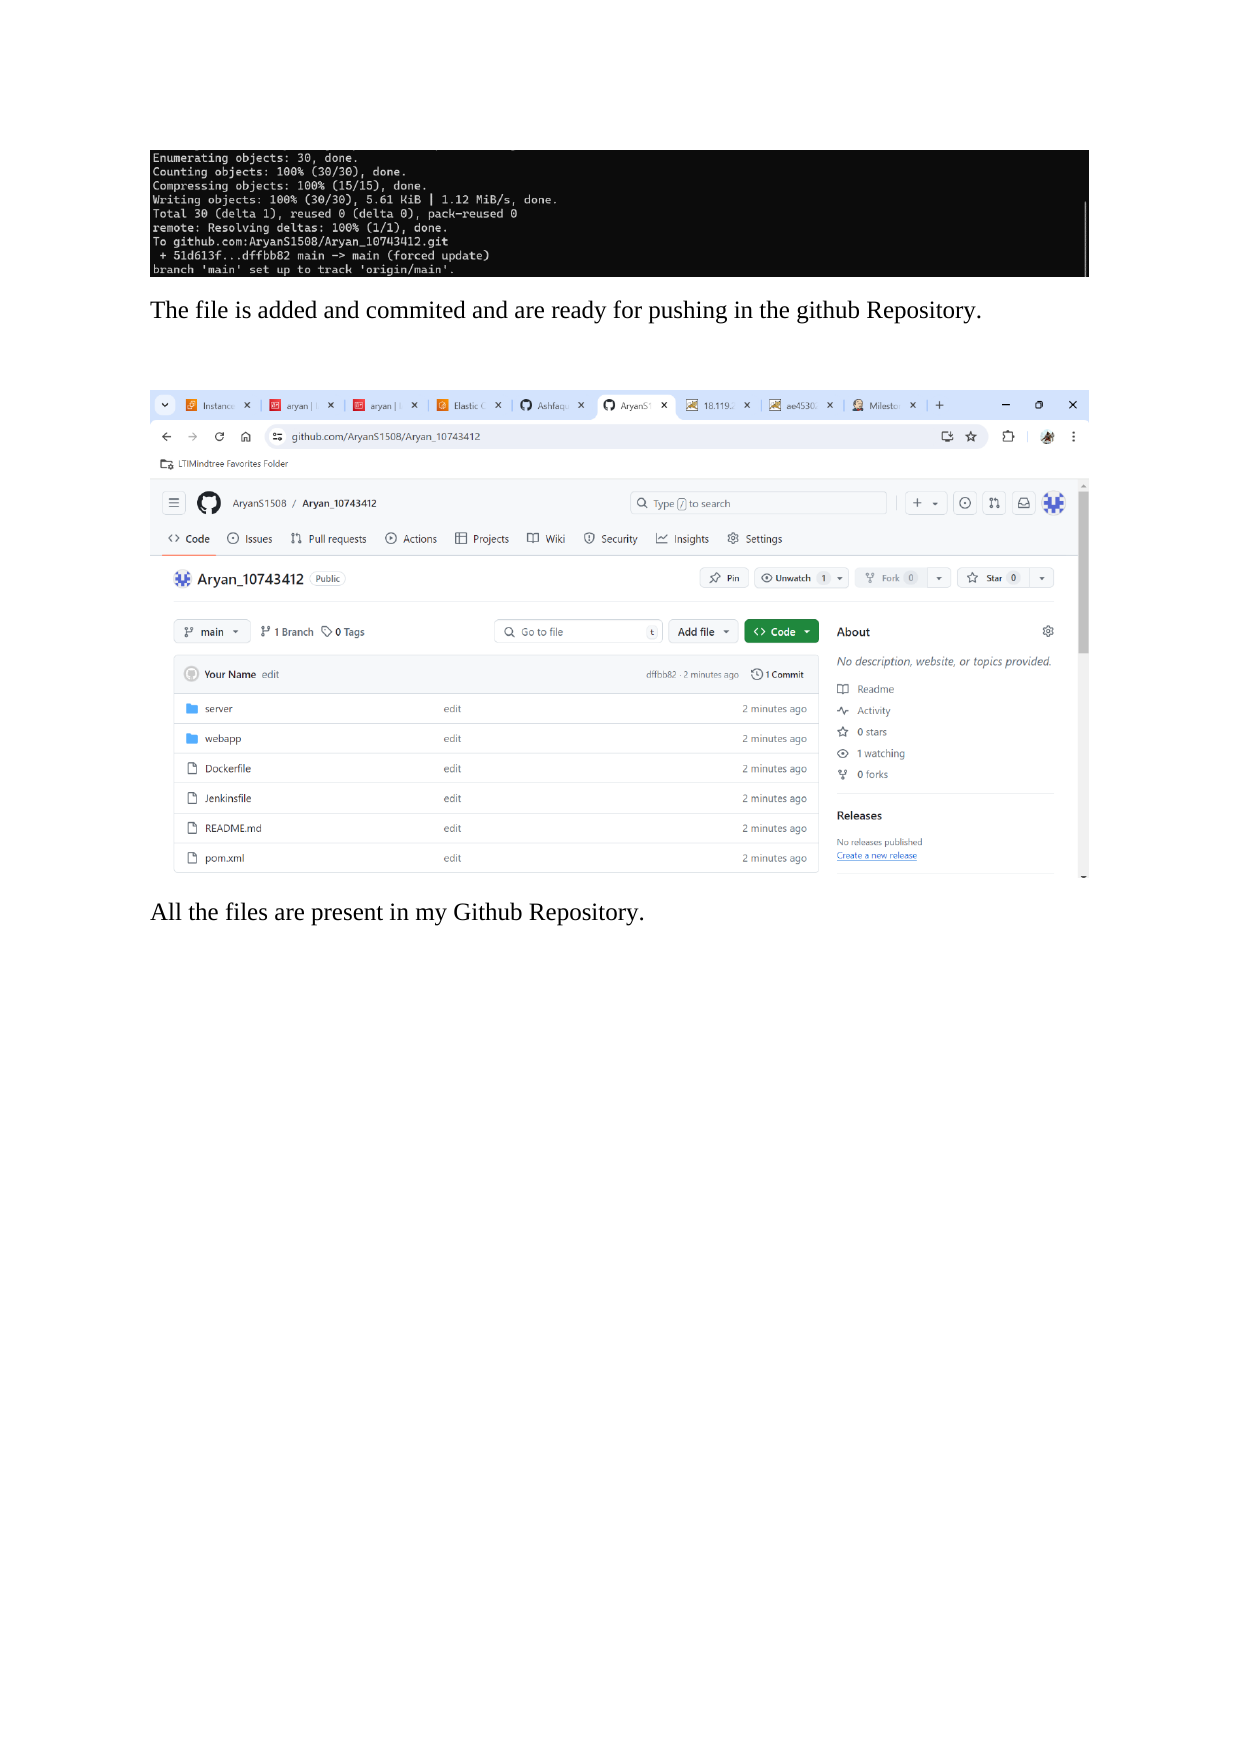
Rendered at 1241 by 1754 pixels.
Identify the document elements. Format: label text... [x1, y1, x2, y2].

picture [150, 150, 1089, 277]
text All the files are present in my Github Repository. [150, 897, 1090, 926]
picture [150, 390, 1089, 878]
text The file is added and commited and are ready for pushing in the github Repository. [150, 295, 1090, 324]
